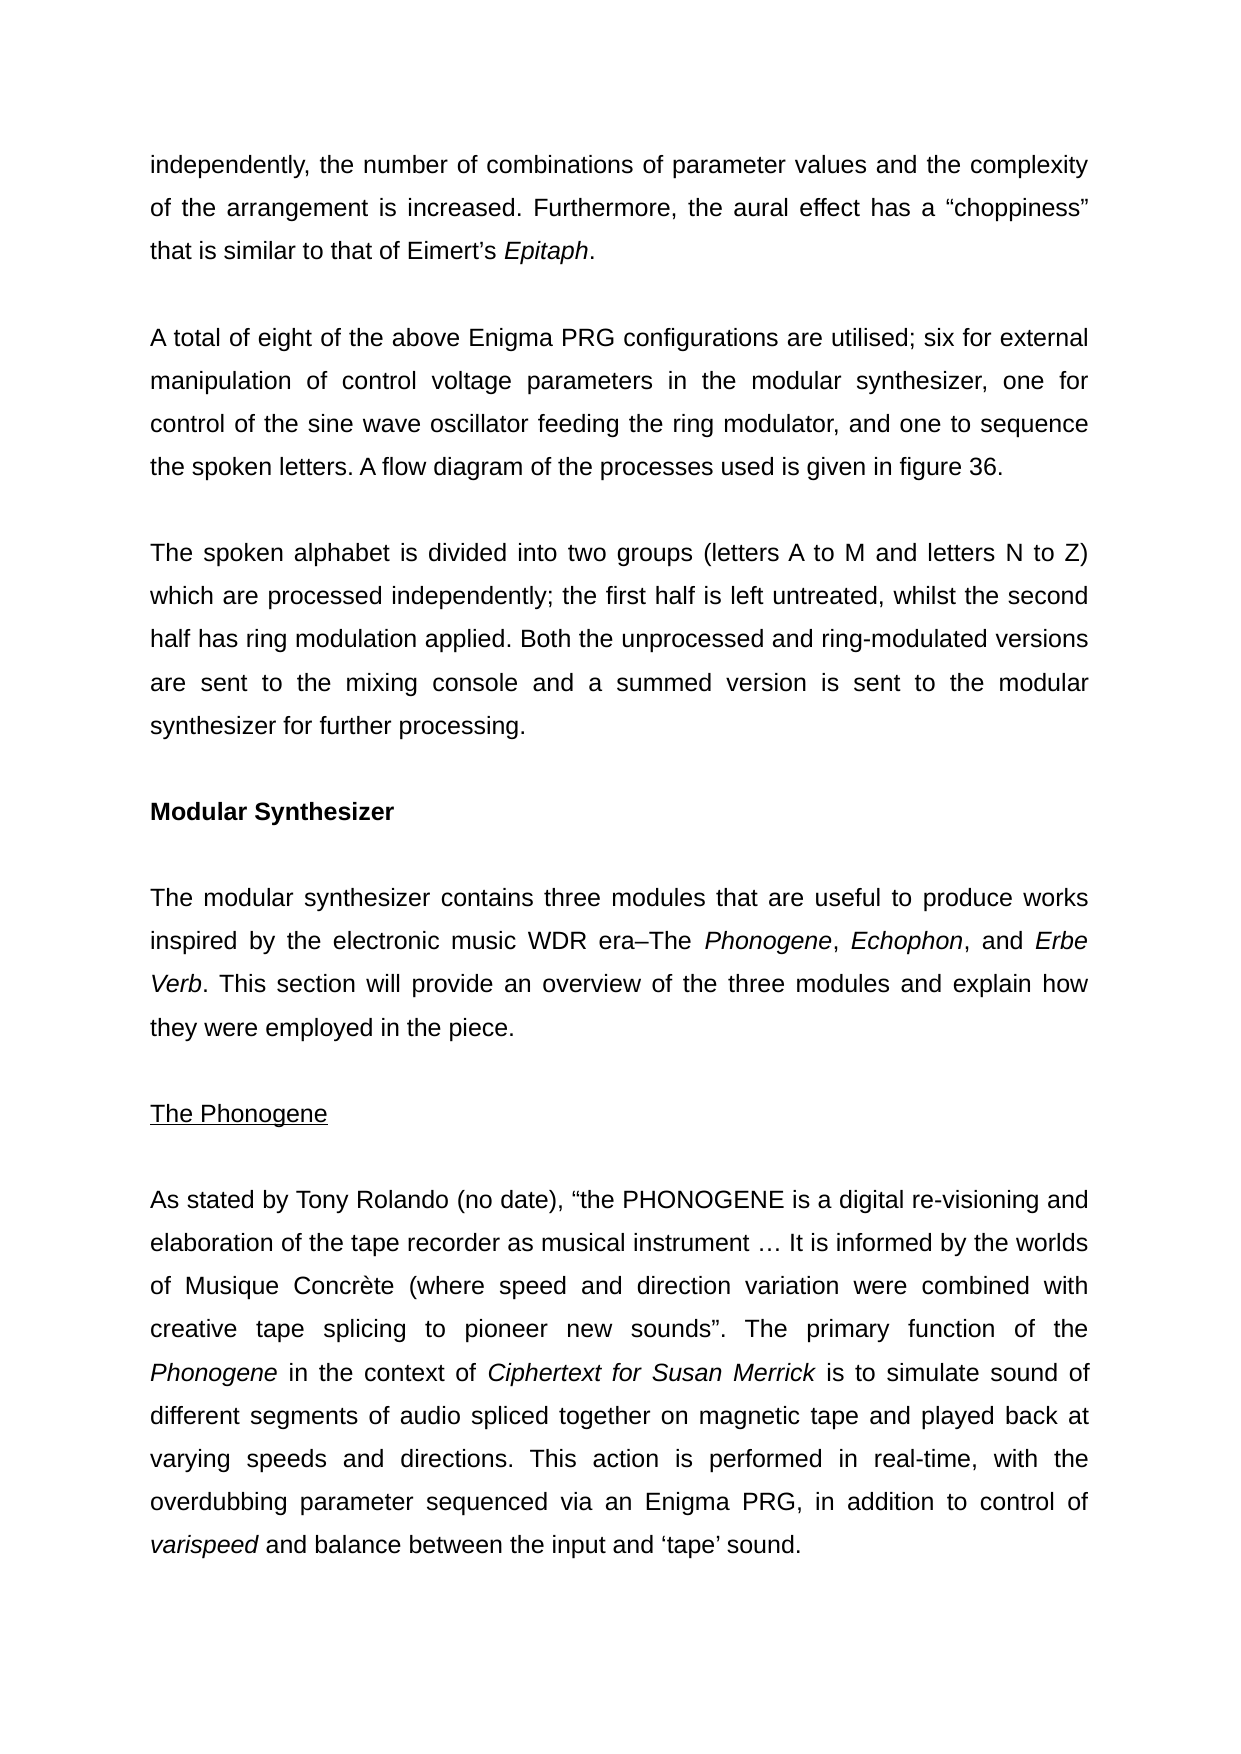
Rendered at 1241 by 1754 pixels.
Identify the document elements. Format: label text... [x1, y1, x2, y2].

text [150, 150, 1090, 265]
text The spoken alphabet is divided into two groups (letters A to M and letters N to Z) which are processed independently; the first half is left untreated, whilst the second half has ring modulation applied. Both the unprocessed and ring-modulated versions are sent to the mixing console and a summed version is sent to the modular synthesizer for further processing. [150, 538, 1090, 739]
text A total of eight of the above Enigma PRG configurations are utilised; six for external manipulation of control voltage parameters in the modular synthesizer, one for control of the sine wave oscillator feeding the ring modulator, and one to sequence the spoken letters. A flow diagram of the processes used is given in figure 36. [150, 322, 1090, 481]
text Modular Synthesizer [150, 797, 1090, 826]
text The modular synthesizer contains three modules that are useful to produce works inspired by the electronic music WDR era–The Phonogene, Echophon, and Erbe Verb. This section will provide an overview of the three modules and explain how they were employed in the piece. [150, 883, 1090, 1041]
text As stated by Tony Rolando (no date), “the PHONOGENE is a digital re-visioning and elaboration of the tape recorder as musical instrument … It is informed by the worlds of Musique Concrète (where speed and direction variation were combined with creative tape splicing to pioneer new sounds”. The primary function of the Phonogene in the context of Ciphertext for Susan Merrick is to simulate sound of different segments of audio spliced together on magnetic tape and played back at varying speeds and directions. This action is performed in real-time, with the overdubbing parameter sequenced via an Enigma PRG, in addition to control of varispeed and balance between the input and ‘tape’ sound. [150, 1185, 1090, 1559]
text The Phonogene [150, 1099, 1090, 1127]
